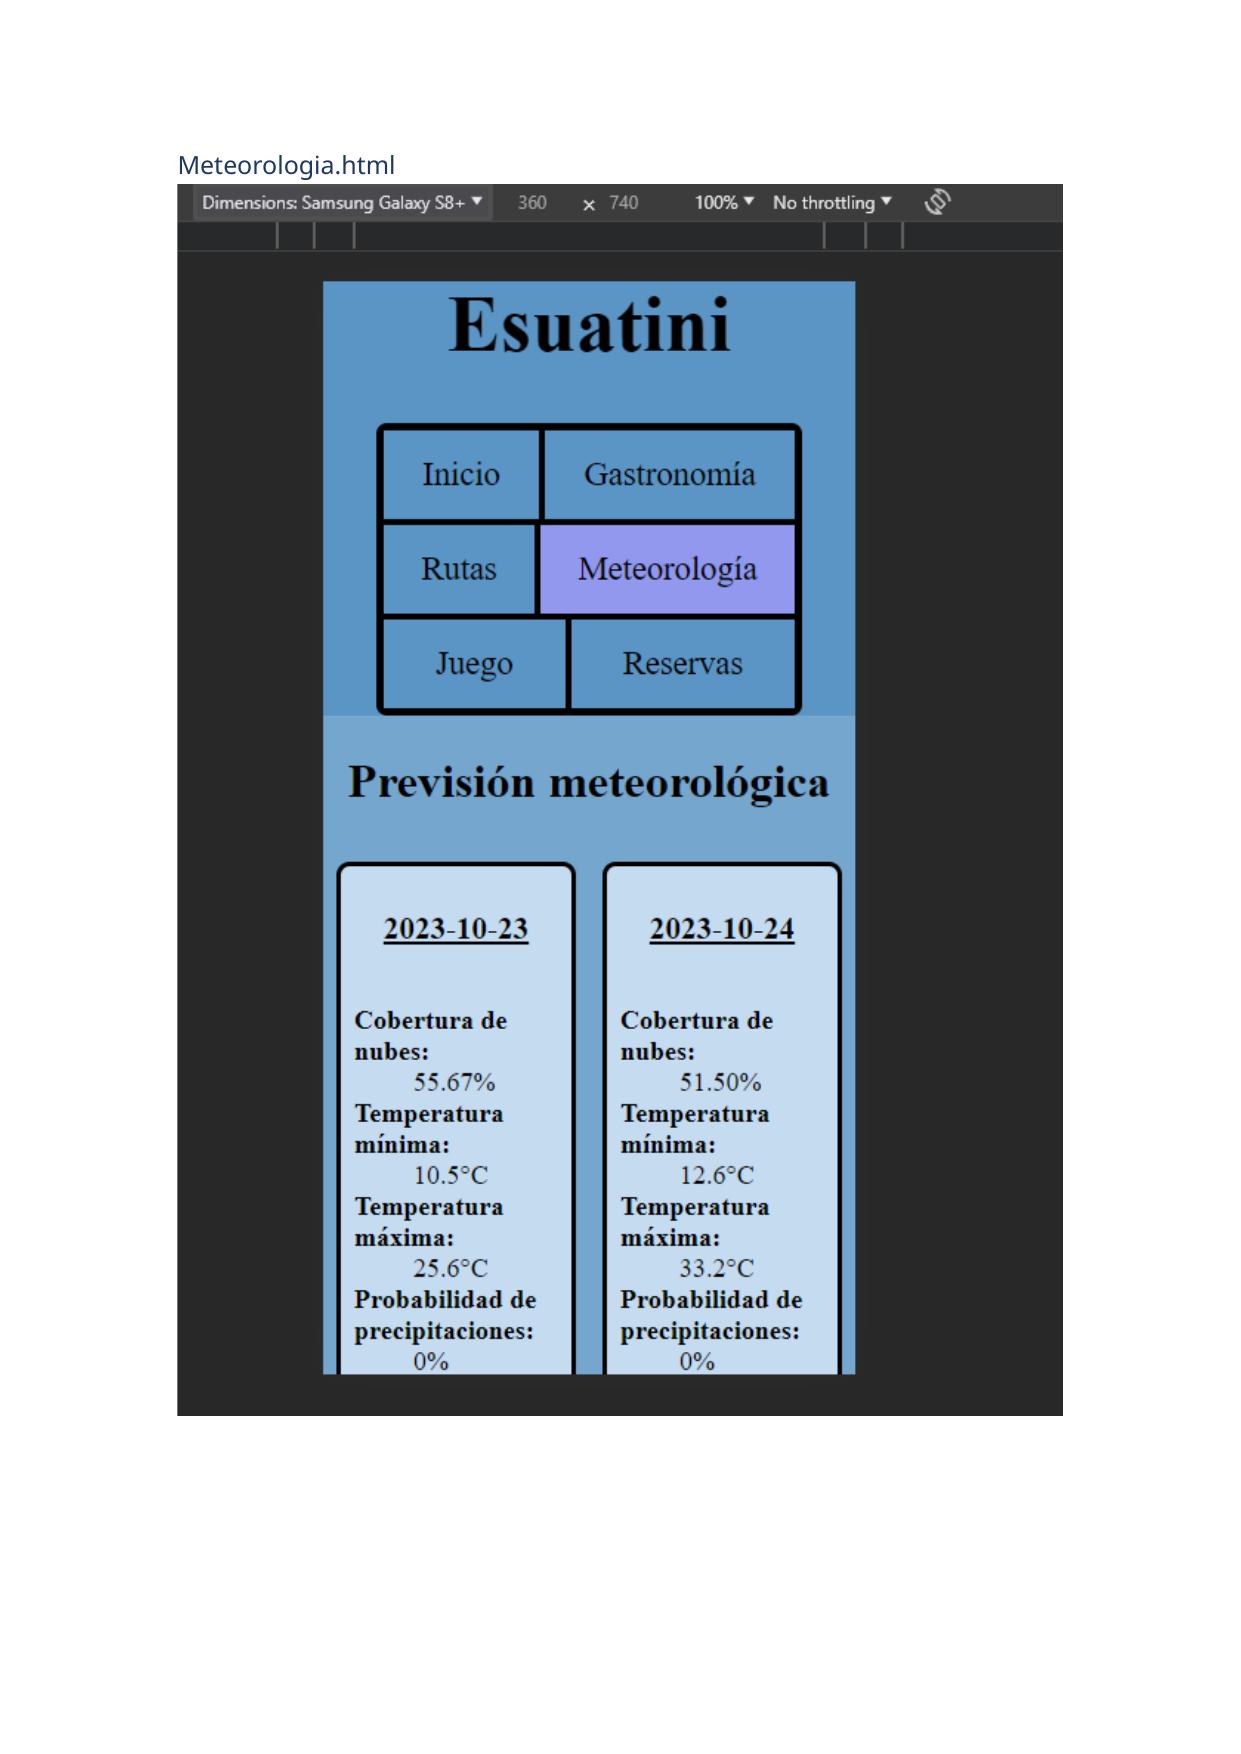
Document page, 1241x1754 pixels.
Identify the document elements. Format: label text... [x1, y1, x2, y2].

picture [177, 184, 1063, 1416]
subtitle Meteorologia.html [177, 148, 1063, 182]
